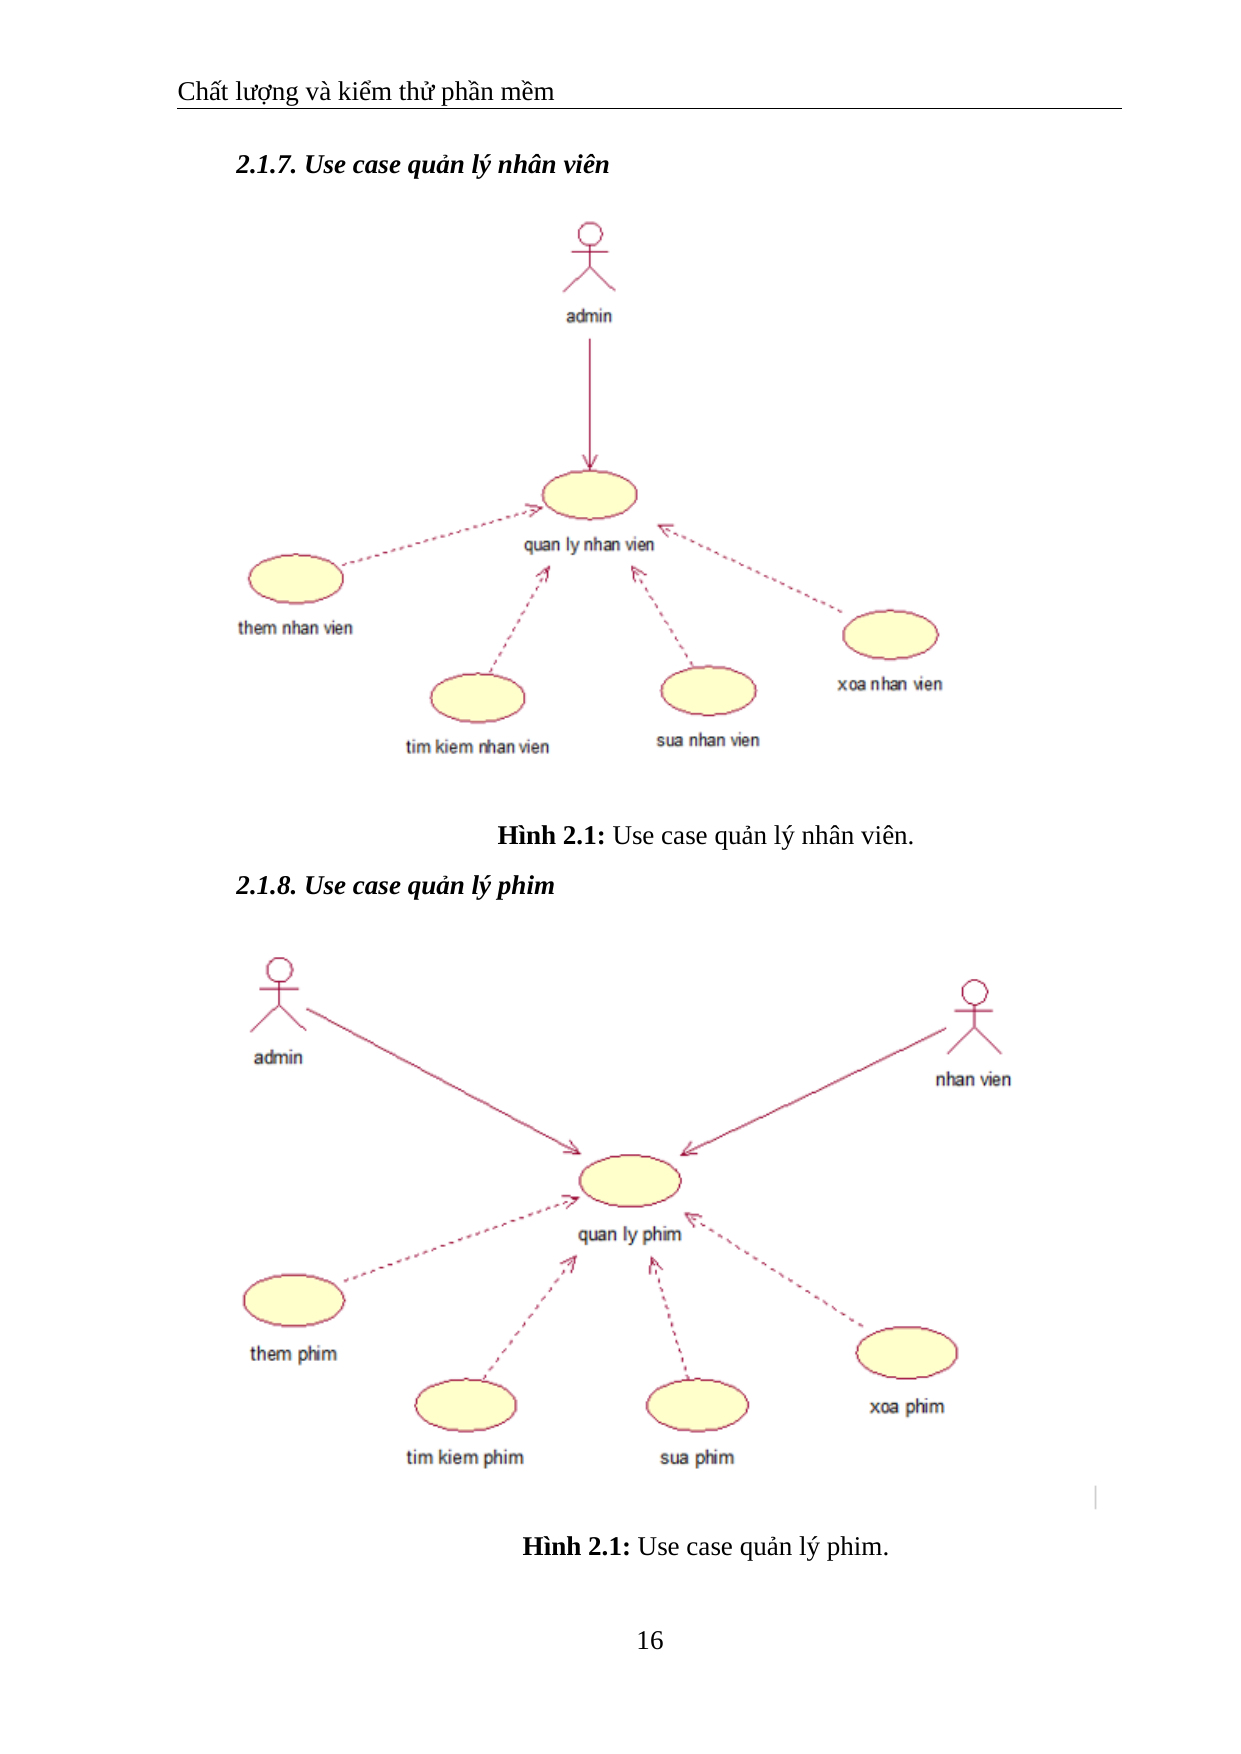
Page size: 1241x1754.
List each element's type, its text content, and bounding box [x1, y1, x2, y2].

picture [194, 917, 1105, 1511]
text Use case quản lý phim. [290, 1530, 1122, 1561]
text Use case quản lý nhân viên. [290, 819, 1122, 850]
text Use case quản lý nhân viên [236, 148, 1122, 179]
text Use case quản lý phim [236, 869, 1122, 901]
picture [211, 195, 1088, 801]
